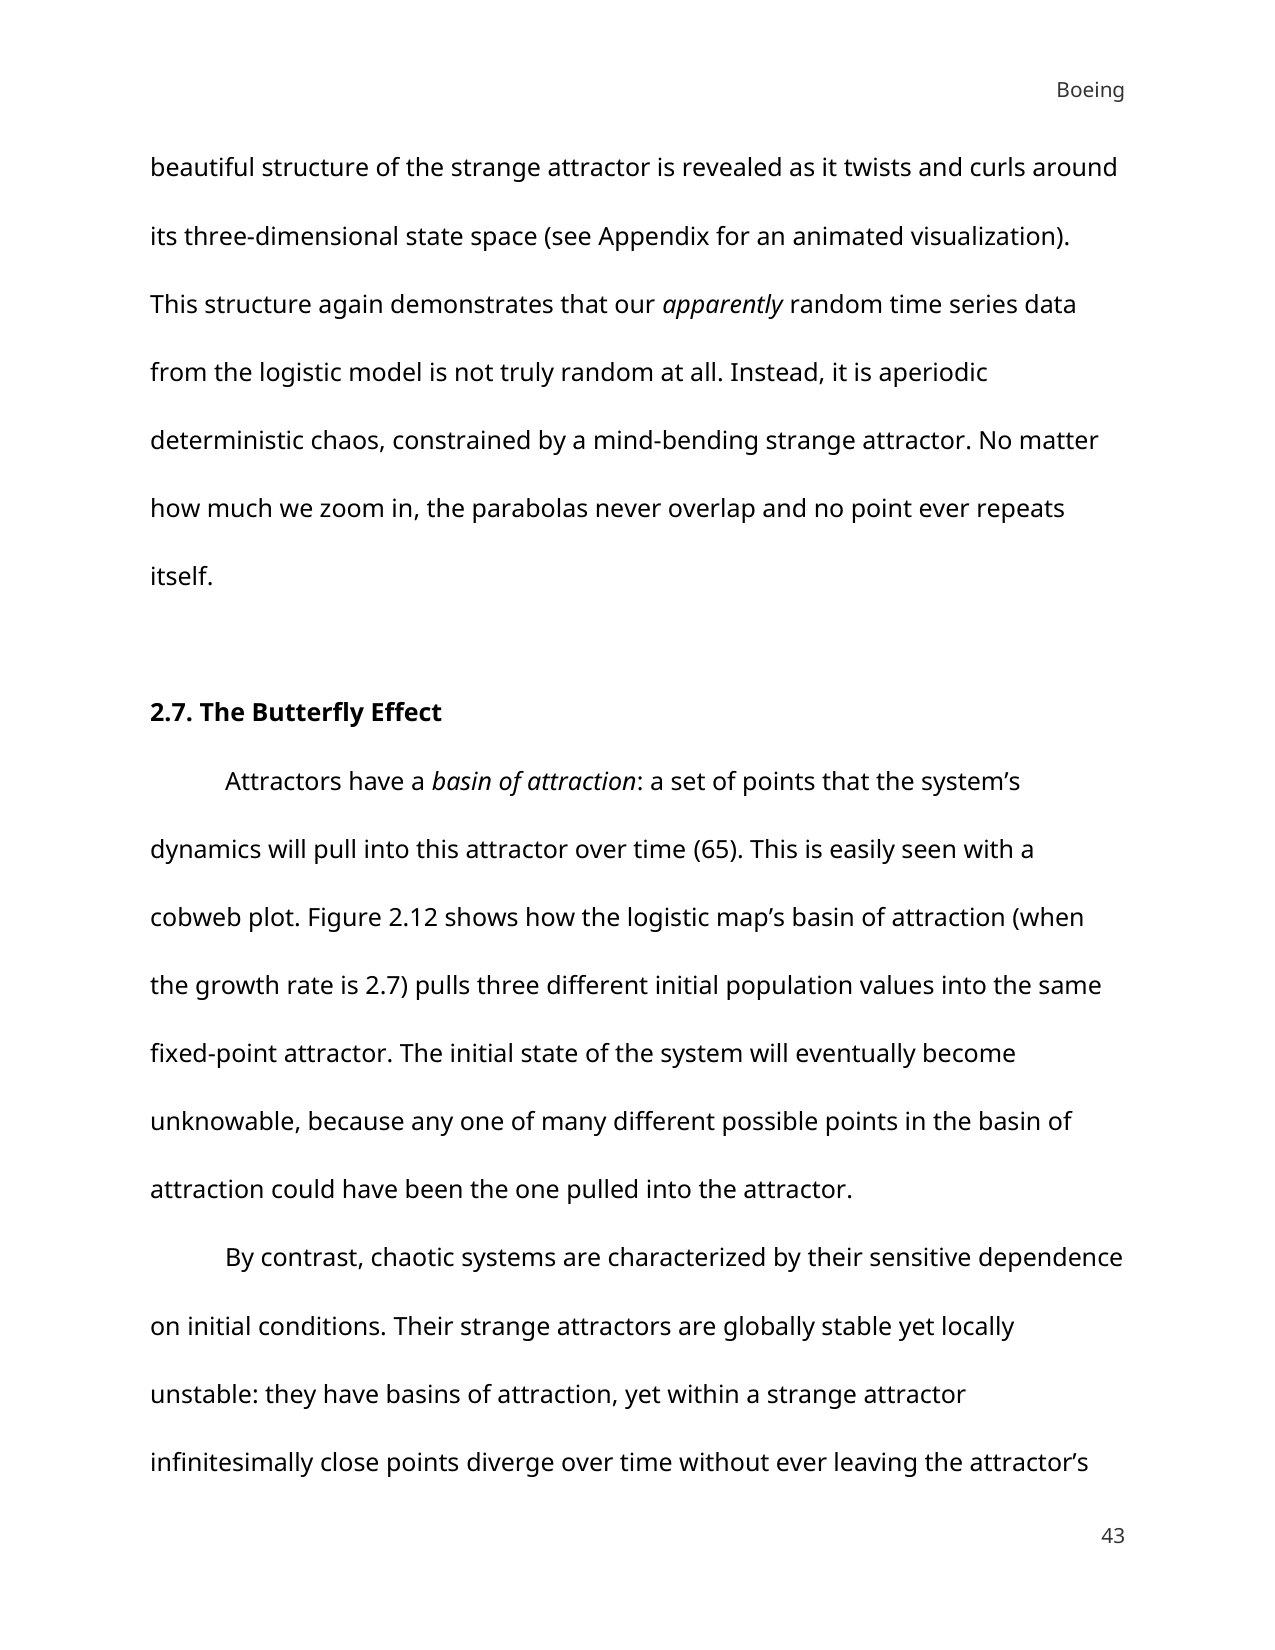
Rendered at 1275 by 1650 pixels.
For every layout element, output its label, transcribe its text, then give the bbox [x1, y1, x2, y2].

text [150, 150, 1125, 593]
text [150, 1240, 1125, 1478]
subtitle The Butterfly Effect [150, 695, 1125, 729]
text Attractors have a basin of attraction: a set of points that the system’s dynamics will pull into this attractor over time (65). This is easily seen with a cobweb plot. Figure 2.12 shows how the logistic map’s basin of attraction (when the growth rate is 2.7) pulls three different initial population values into the same fixed-point attractor. The initial state of the system will eventually become unknowable, because any one of many different possible points in the basin of attraction could have been the one pulled into the attractor. [150, 763, 1125, 1206]
